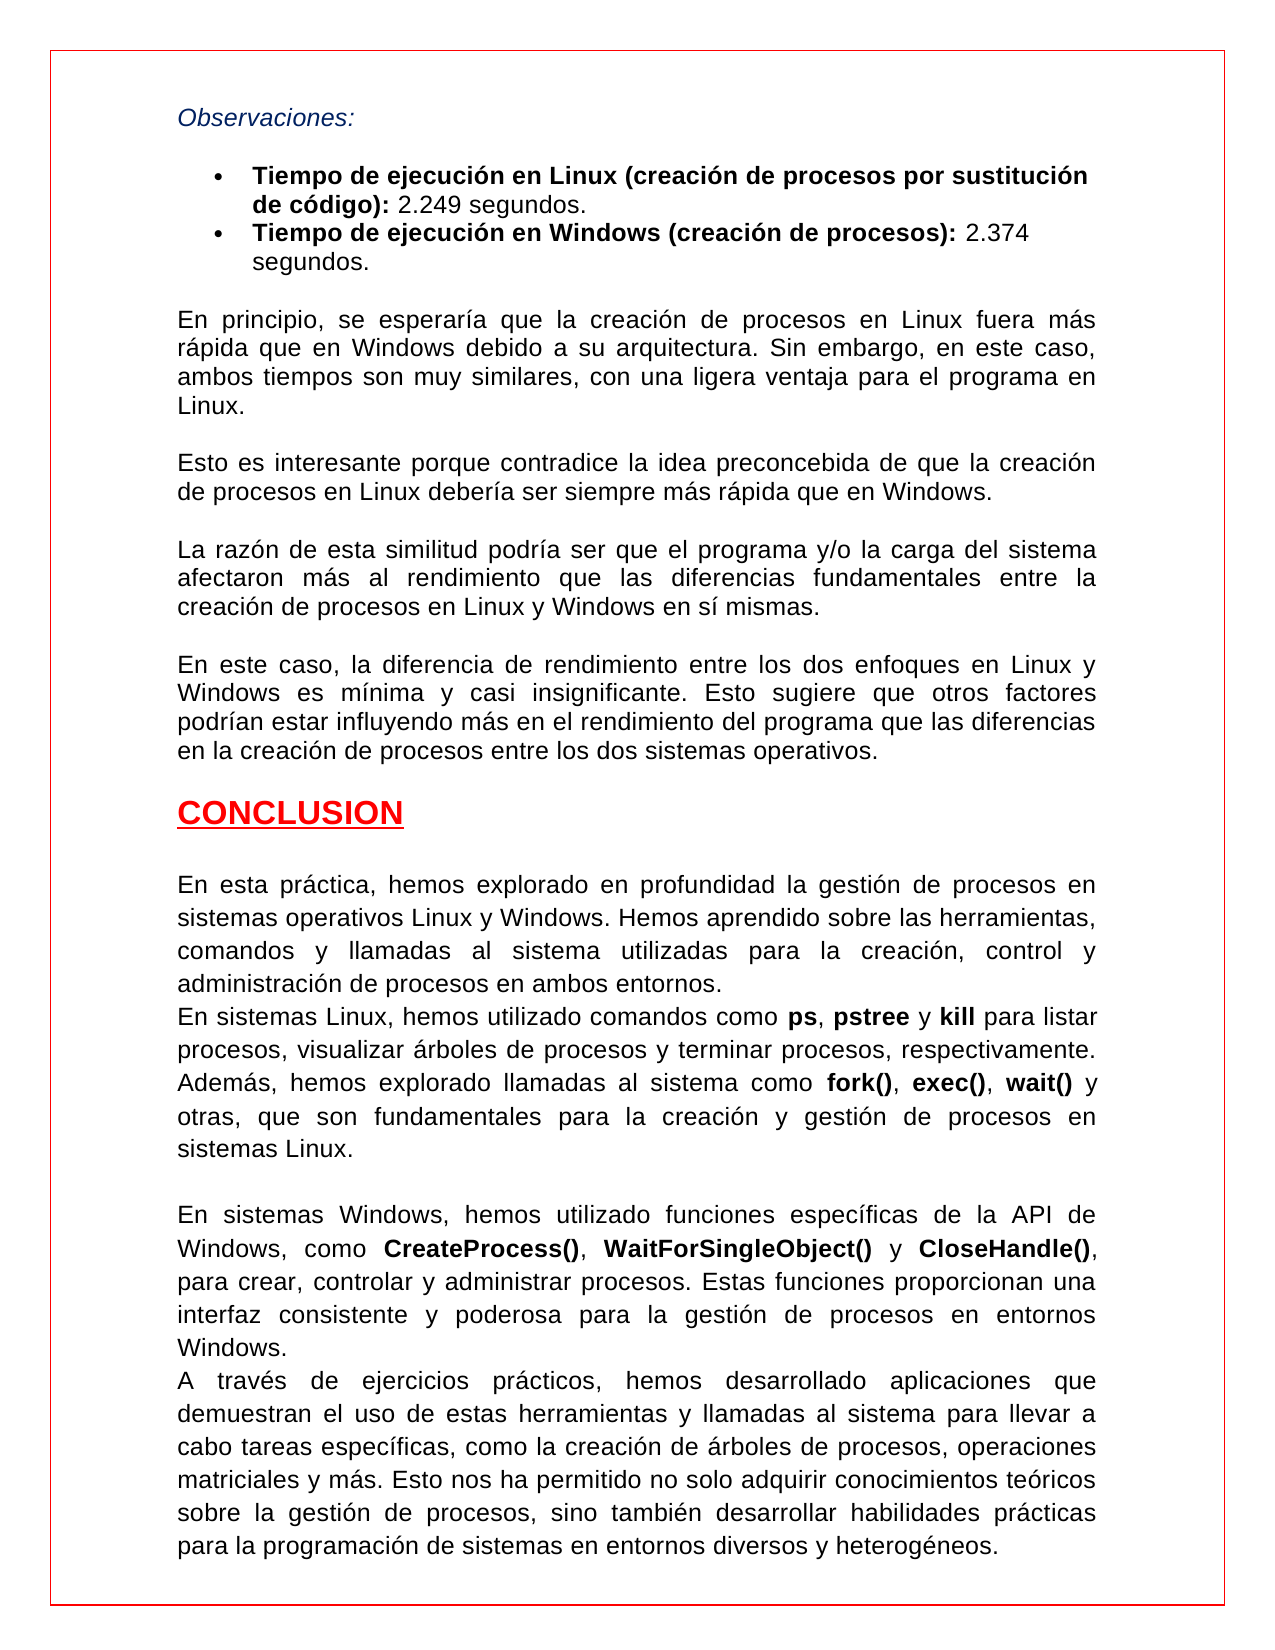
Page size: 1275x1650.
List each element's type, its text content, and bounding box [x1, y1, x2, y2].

text En este caso, la diferencia de rendimiento entre los dos enfoques en Linux y Windows es mínima y casi insignificante. Esto sugiere que otros factores podrían estar influyendo más en el rendimiento del programa que las diferencias en la creación de procesos entre los dos sistemas operativos. [177, 650, 1098, 765]
text En principio, se esperaría que la creación de procesos en Linux fuera más rápida que en Windows debido a su arquitectura. Sin embargo, en este caso, ambos tiempos son muy similares, con una ligera ventaja para el programa en Linux. [177, 305, 1098, 420]
list Tiempo de ejecución en Linux (creación de procesos por sustitución de código): 2.249 segundos. [214, 161, 1098, 218]
text Esto es interesante porque contradice la idea preconcebida de que la creación de procesos en Linux debería ser siempre más rápida que en Windows. [177, 448, 1098, 506]
text CONCLUSION [177, 793, 1098, 832]
text La razón de esta similitud podría ser que el programa y/o la carga del sistema afectaron más al rendimiento que las diferencias fundamentales entre la creación de procesos en Linux y Windows en sí mismas. [177, 535, 1098, 621]
text En esta práctica, hemos explorado en profundidad la gestión de procesos en sistemas operativos Linux y Windows. Hemos aprendido sobre las herramientas, comandos y llamadas al sistema utilizadas para la creación, control y administración de procesos en ambos entornos. [177, 870, 1098, 998]
list Tiempo de ejecución en Windows (creación de procesos): 2.374 segundos. [214, 218, 1098, 276]
text Observaciones: [177, 103, 1098, 132]
text En sistemas Windows, hemos utilizado funciones específicas de la API de Windows, como CreateProcess(), WaitForSingleObject() y CloseHandle(), para crear, controlar y administrar procesos. Estas funciones proporcionan una interfaz consistente y poderosa para la gestión de procesos en entornos Windows. [177, 1201, 1098, 1361]
text A través de ejercicios prácticos, hemos desarrollado aplicaciones que demuestran el uso de estas herramientas y llamadas al sistema para llevar a cabo tareas específicas, como la creación de árboles de procesos, operaciones matriciales y más. Esto nos ha permitido no solo adquirir conocimientos teóricos sobre la gestión de procesos, sino también desarrollar habilidades prácticas para la programación de sistemas en entornos diversos y heterogéneos. [177, 1366, 1098, 1559]
text En sistemas Linux, hemos utilizado comandos como ps, pstree y kill para listar procesos, visualizar árboles de procesos y terminar procesos, respectivamente. Además, hemos explorado llamadas al sistema como fork(), exec(), wait() y otras, que son fundamentales para la creación y gestión de procesos en sistemas Linux. [177, 1002, 1098, 1163]
